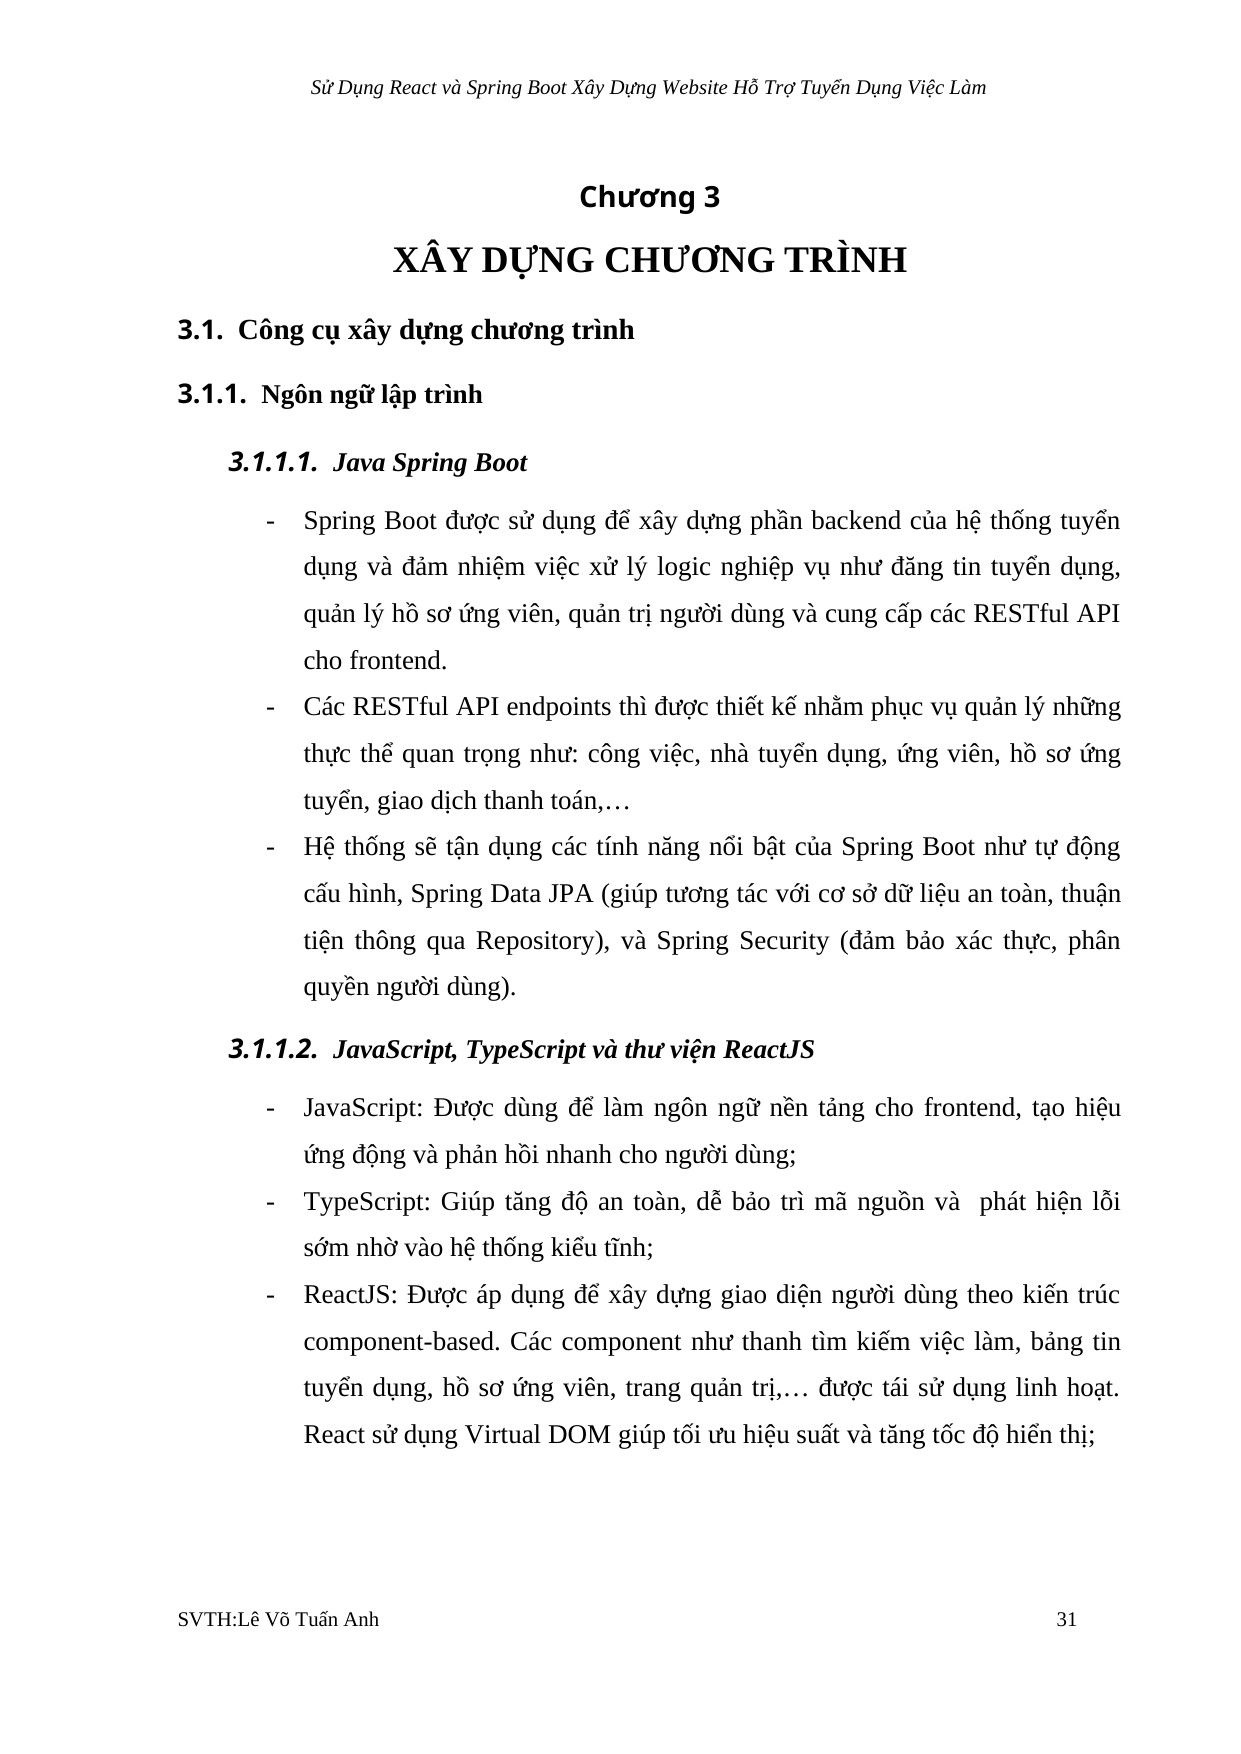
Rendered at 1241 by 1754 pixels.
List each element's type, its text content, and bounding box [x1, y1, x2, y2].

subtitle JavaScript, TypeScript và thư viện ReactJS [177, 1030, 1122, 1067]
list Hệ thống sẽ tận dụng các tính năng nổi bật của Spring Boot như tự động cấu hình, Spring Data JPA (giúp tương tác với cơ sở dữ liệu an toàn, thuận tiện thông qua Repository), và Spring Security (đảm bảo xác thực, phân quyền người dùng). [266, 831, 1122, 1002]
subtitle XÂY DỰNG CHƯƠNG TRÌNH [177, 173, 1122, 281]
list Các RESTful API endpoints thì được thiết kế nhằm phục vụ quản lý những thực thể quan trọng như: công việc, nhà tuyển dụng, ứng viên, hồ sơ ứng tuyển, giao dịch thanh toán,… [266, 691, 1122, 815]
subtitle Công cụ xây dựng chương trình [177, 311, 1122, 348]
list JavaScript: Được dùng để làm ngôn ngữ nền tảng cho frontend, tạo hiệu ứng động và phản hồi nhanh cho người dùng; [266, 1091, 1122, 1169]
list Spring Boot được sử dụng để xây dựng phần backend của hệ thống tuyển dụng và đảm nhiệm việc xử lý logic nghiệp vụ như đăng tin tuyển dụng, quản lý hồ sơ ứng viên, quản trị người dùng và cung cấp các RESTful API cho frontend. [266, 504, 1122, 675]
list ReactJS: Được áp dụng để xây dựng giao diện người dùng theo kiến trúc component-based. Các component như thanh tìm kiếm việc làm, bảng tin tuyển dụng, hồ sơ ứng viên, trang quản trị,… được tái sử dụng linh hoạt. React sử dụng Virtual DOM giúp tối ưu hiệu suất và tăng tốc độ hiển thị; [266, 1278, 1122, 1449]
subtitle Java Spring Boot [177, 442, 1122, 479]
list TypeScript: Giúp tăng độ an toàn, dễ bảo trì mã nguồn và phát hiện lỗi sớm nhờ vào hệ thống kiểu tĩnh; [266, 1184, 1122, 1262]
subtitle Ngôn ngữ lập trình [177, 374, 1122, 411]
